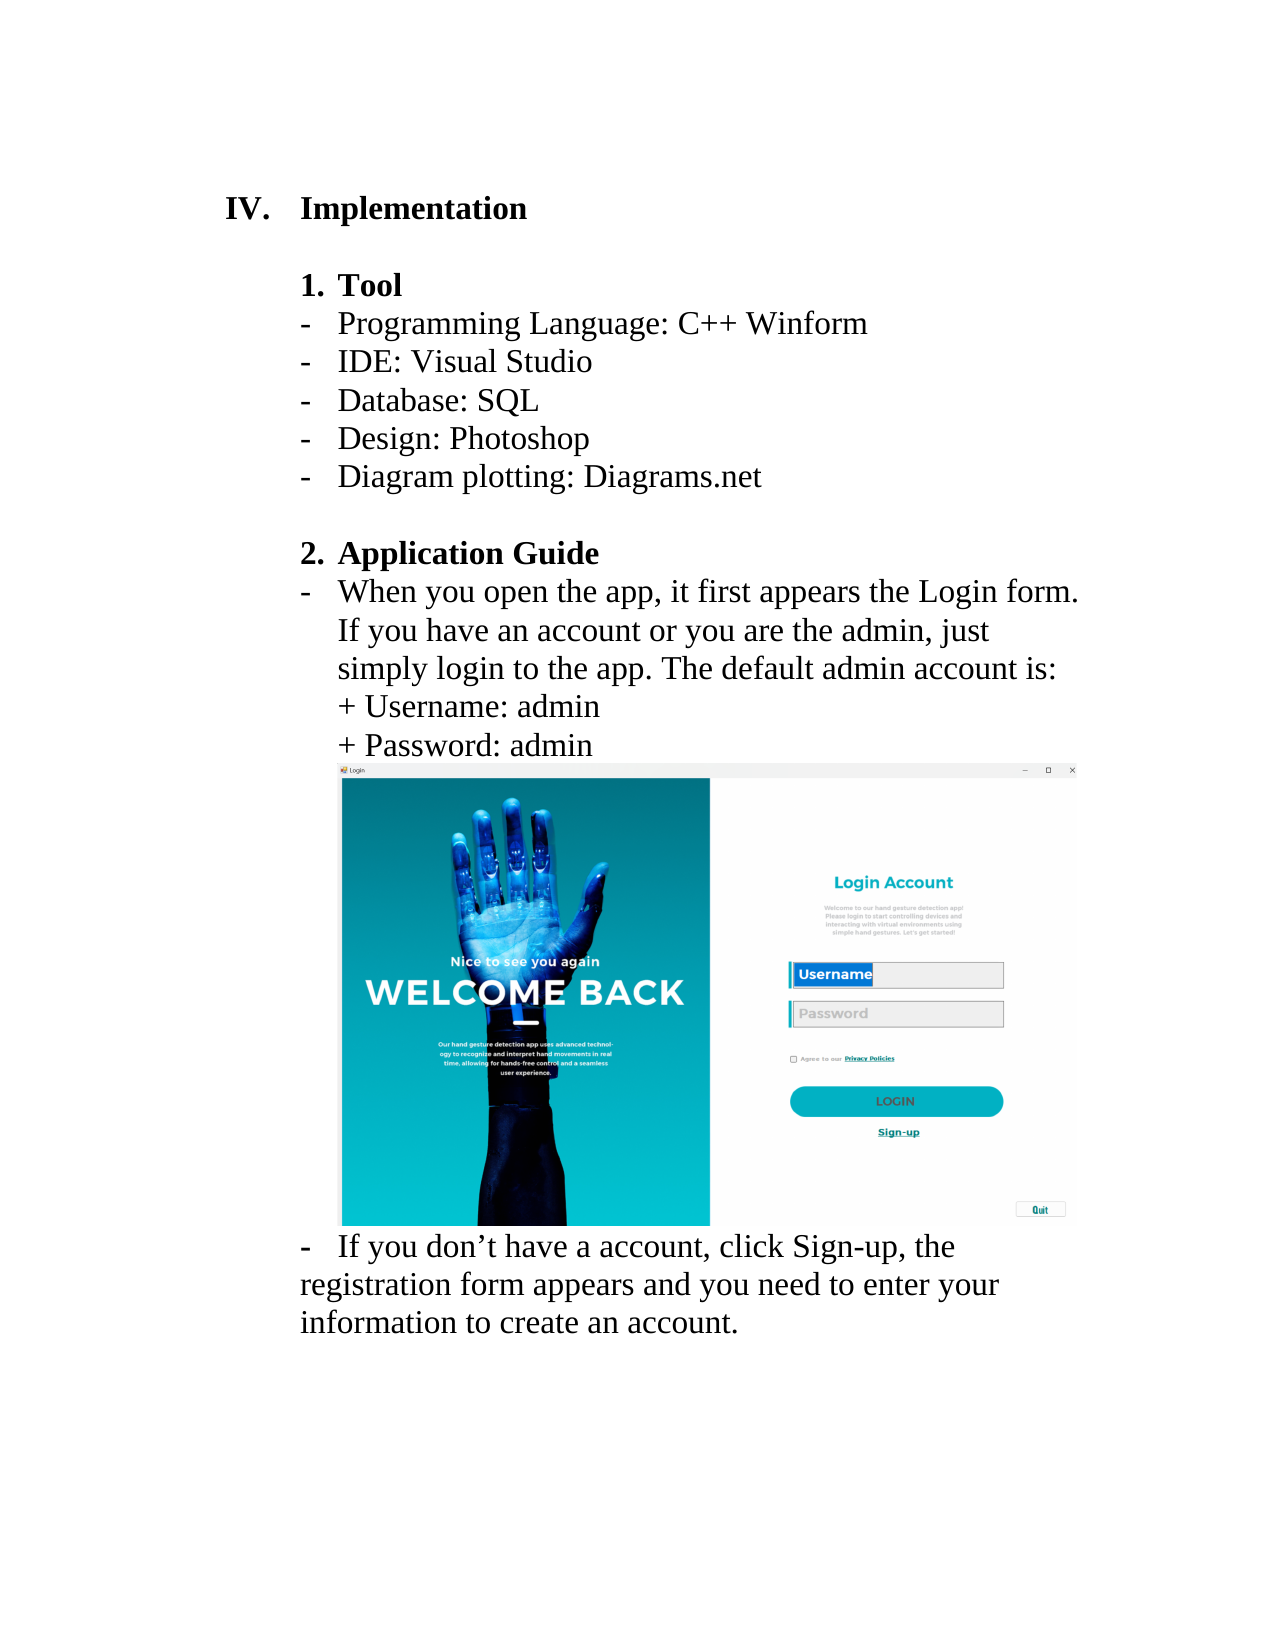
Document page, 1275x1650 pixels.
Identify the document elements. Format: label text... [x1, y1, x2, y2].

list Programming Language: C++ Winform [300, 303, 1088, 342]
list If you don’t have a account, click Sign-up, the registration form appears and you need to enter your information to create an account. [300, 1226, 1088, 1341]
list Implementation [225, 188, 1088, 227]
list When you open the app, it first appears the Login form. If you have an account or you are the admin, just simply login to the app. The default admin account is: [300, 572, 1088, 687]
list + Username: admin [337, 687, 1088, 725]
list IDE: Visual Studio [300, 342, 1088, 380]
list Design: Photoshop [300, 418, 1088, 457]
list Diagram plotting: Diagrams.net [300, 457, 1088, 495]
list Application Guide [300, 533, 1088, 572]
list Database: SQL [300, 380, 1088, 418]
list + Password: admin [337, 725, 1088, 763]
list Tool [300, 265, 1088, 303]
picture [337, 763, 1077, 1226]
